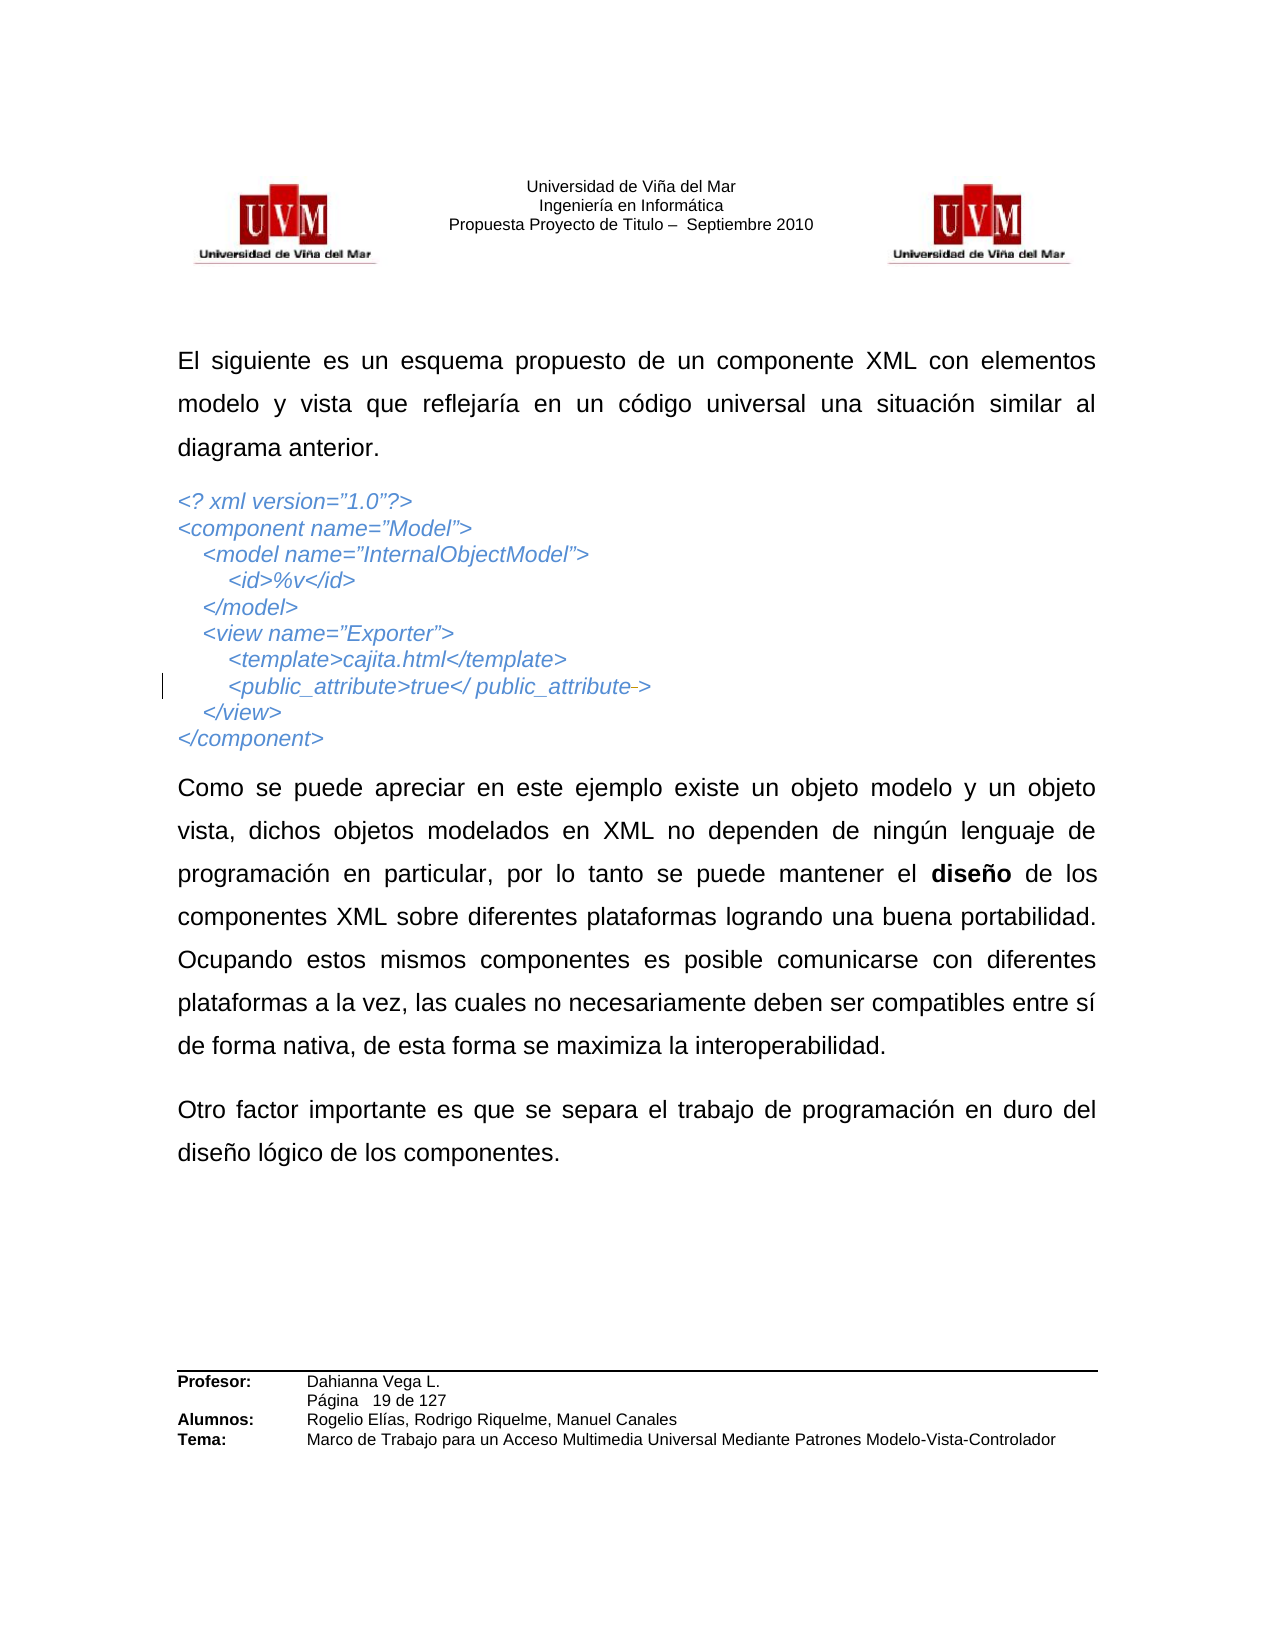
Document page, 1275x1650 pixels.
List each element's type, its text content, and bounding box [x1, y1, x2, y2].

text <? xml version=”1.0”?> <component name=”Model”> <model name=”InternalObjectModel”> <id>%v</id> </model> <view name=”Exporter”> <template>cajita.html</template> <public_attribute>true</ public_attribute> </view> </component> [177, 488, 1098, 752]
picture [177, 176, 390, 267]
text El siguiente es un esquema propuesto de un componente XML con elementos modelo y vista que reflejaría en un código universal una situación similar al diagrama anterior. [177, 346, 1098, 461]
picture [871, 176, 1084, 267]
text Como se puede apreciar en este ejemplo existe un objeto modelo y un objeto vista, dichos objetos modelados en XML no dependen de ningún lenguaje de programación en particular, por lo tanto se puede mantener el diseño de los componentes XML sobre diferentes plataformas logrando una buena portabilidad. Ocupando estos mismos componentes es posible comunicarse con diferentes plataformas a la vez, las cuales no necesariamente deben ser compatibles entre sí de forma nativa, de esta forma se maximiza la interoperabilidad. [177, 773, 1098, 1060]
text Otro factor importante es que se separa el trabajo de programación en duro del diseño lógico de los componentes. [177, 1095, 1098, 1167]
